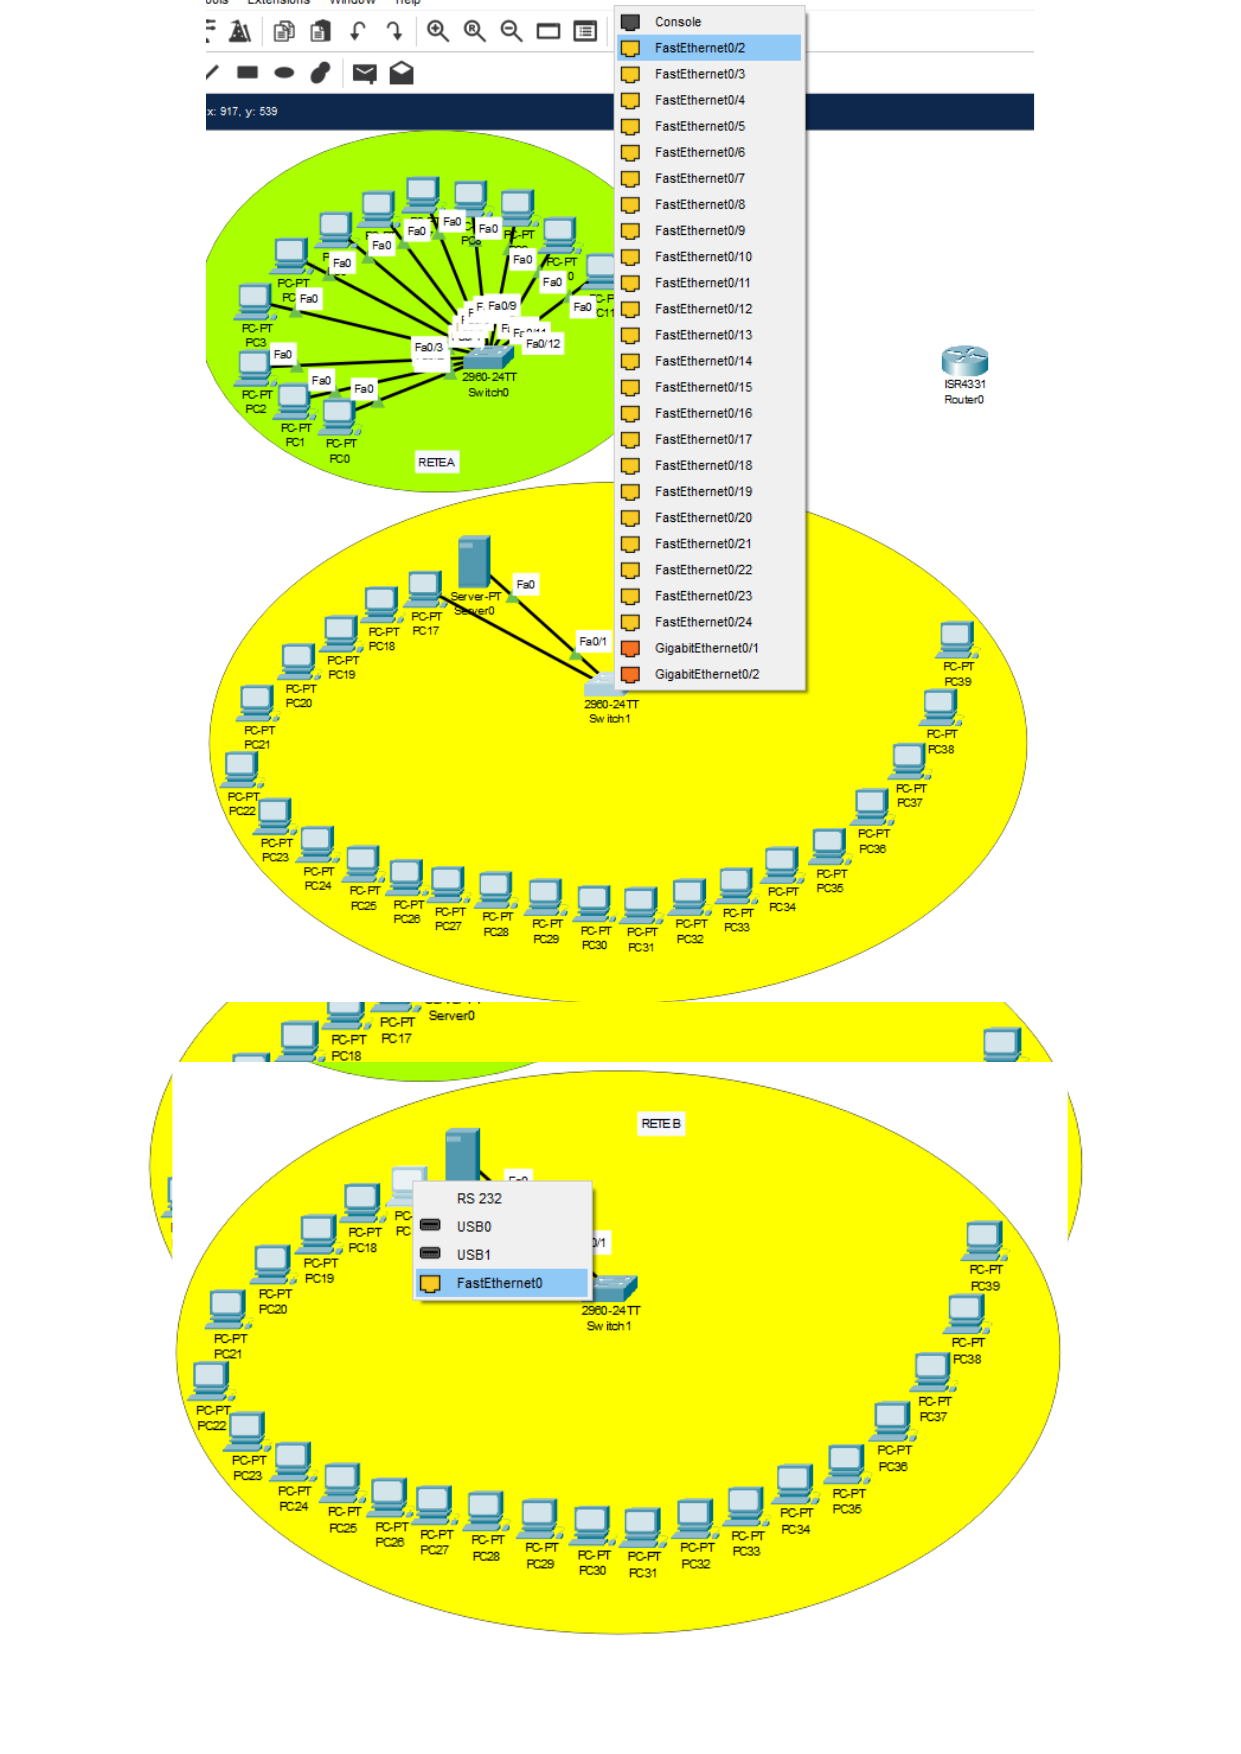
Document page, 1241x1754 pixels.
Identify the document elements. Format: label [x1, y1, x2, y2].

picture [137, 0, 1103, 1636]
